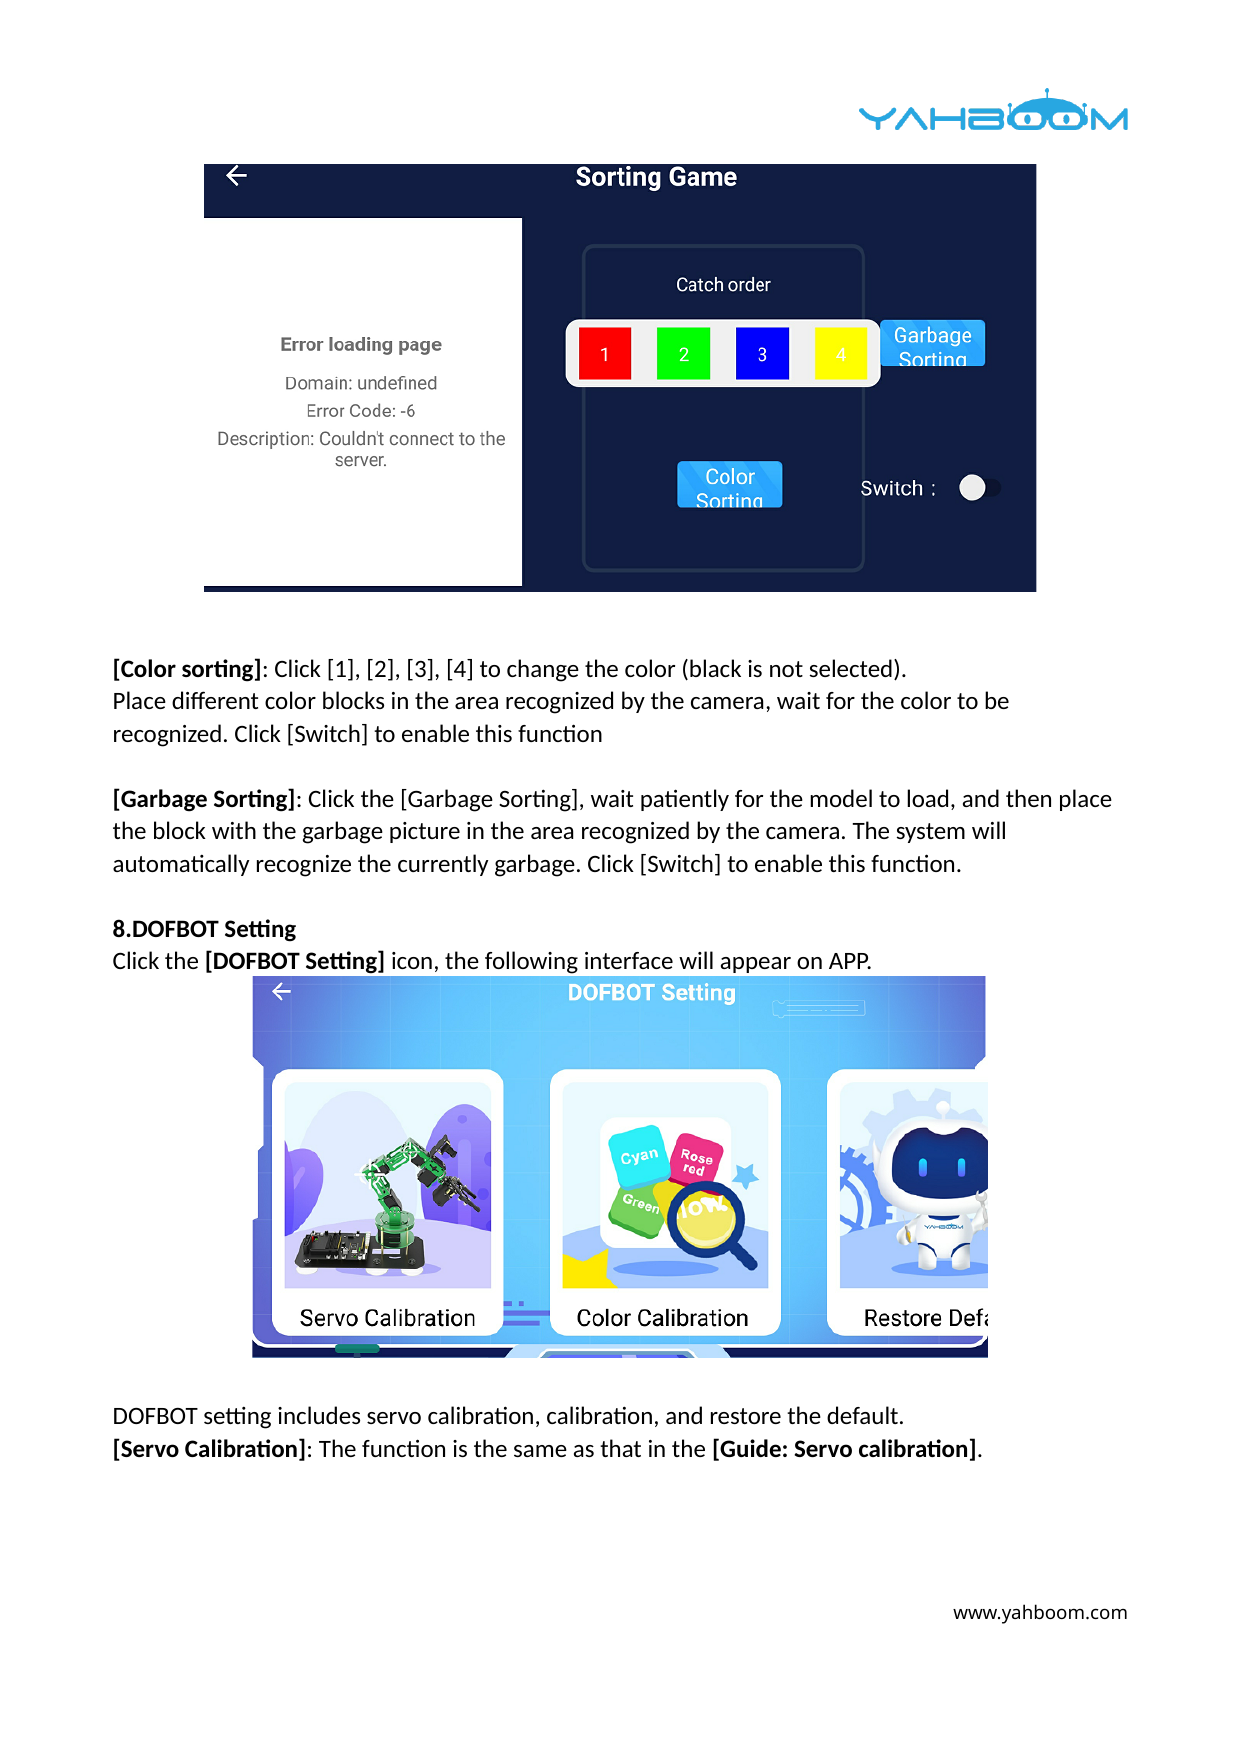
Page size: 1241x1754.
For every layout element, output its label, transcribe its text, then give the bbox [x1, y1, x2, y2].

text Place different color blocks in the area recognized by the camera, wait for the color to be recognized. Click [Switch] to enable this function [112, 684, 1128, 749]
picture [859, 88, 1128, 130]
text Click the [DOFBOT Setting] icon, the following interface will appear on APP. [112, 944, 1128, 977]
text [Servo Calibration]: The function is the same as that in the [Guide: Servo calibration]. [112, 1432, 1128, 1464]
picture [252, 976, 988, 1358]
picture [204, 164, 1037, 592]
text DOFBOT setting includes servo calibration, calibration, and restore the default. [112, 1399, 1128, 1432]
text 8.DOFBOT Setting [112, 912, 1128, 944]
text [Garbage Sorting]: Click the [Garbage Sorting], wait patiently for the model to load, and then place the block with the garbage picture in the area recognized by the camera. The system will automatically recognize the currently garbage. Click [Switch] to enable this function. [112, 782, 1128, 879]
text [Color sorting]: Click [1], [2], [3], [4] to change the color (black is not selected). [112, 652, 1128, 684]
